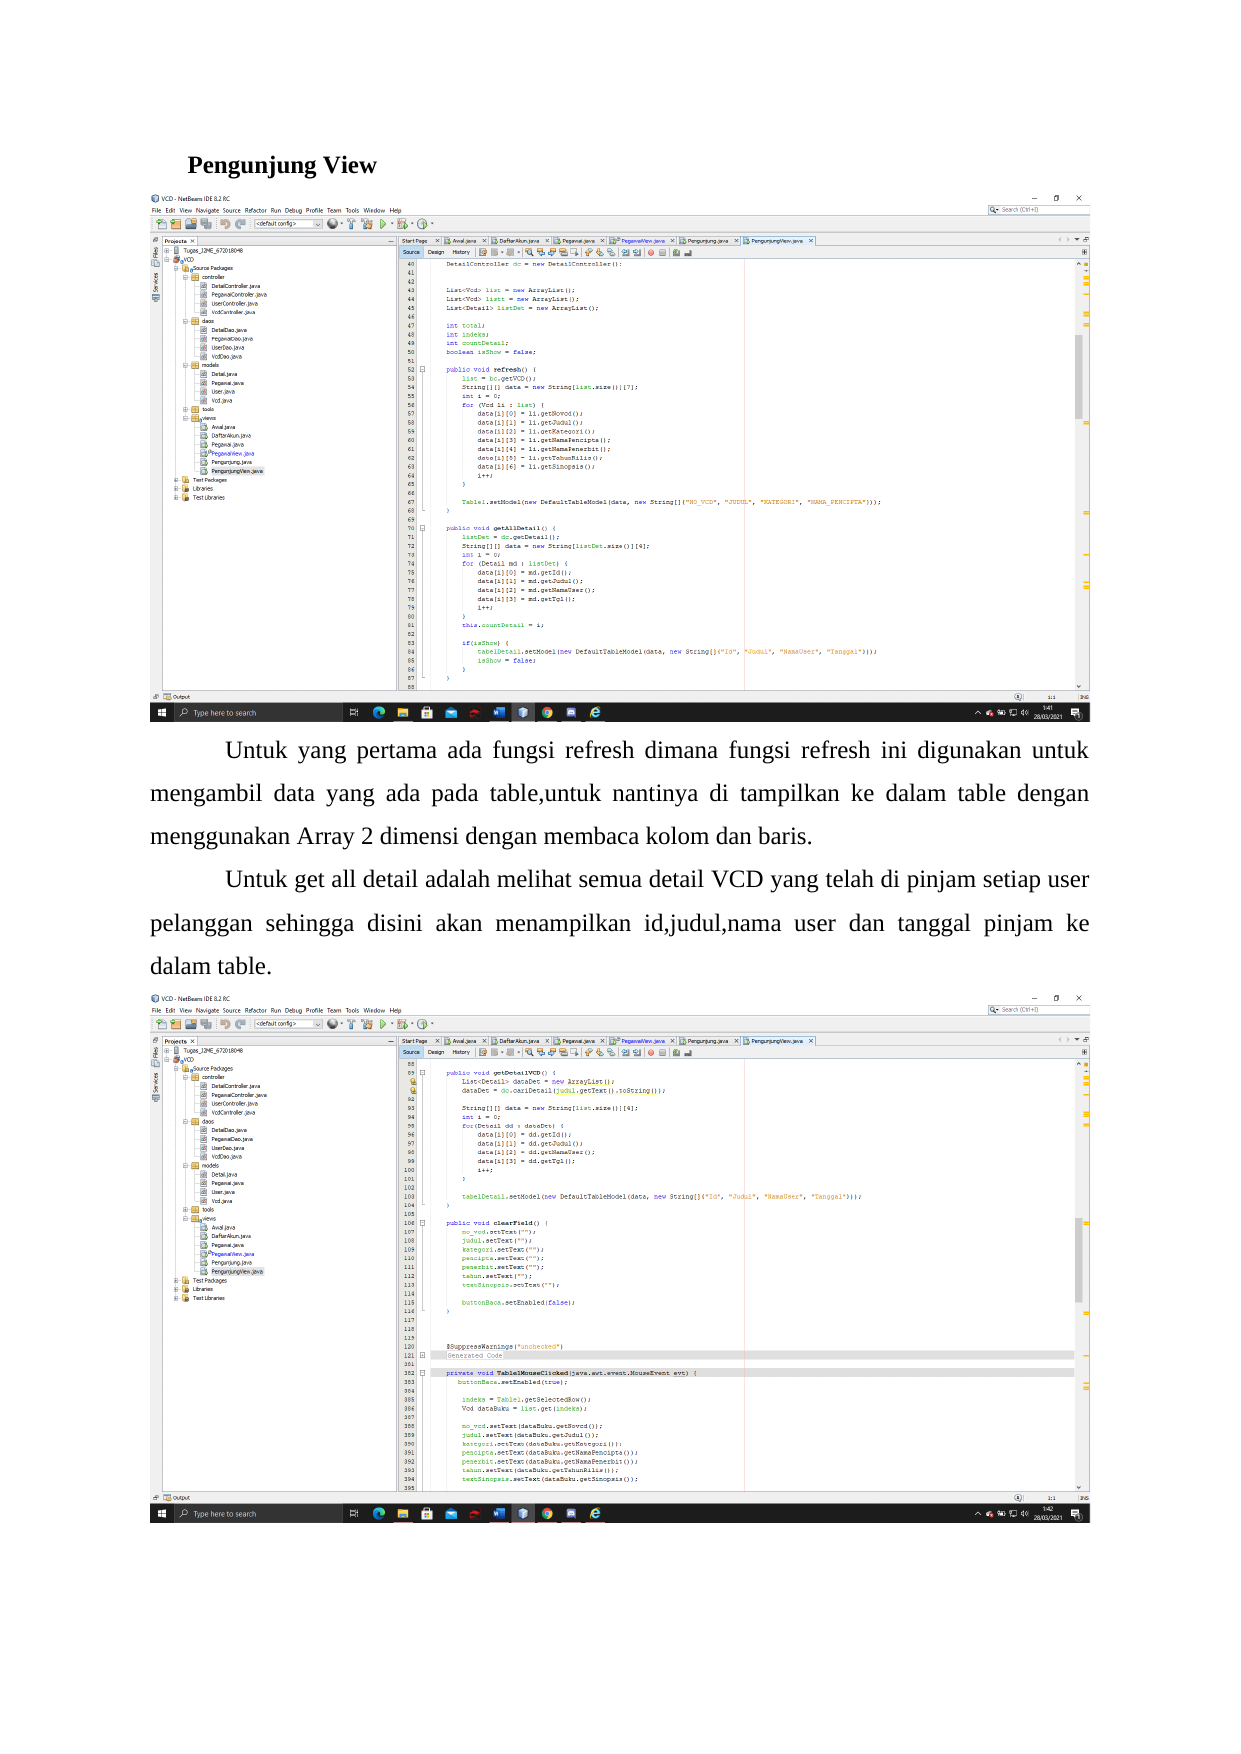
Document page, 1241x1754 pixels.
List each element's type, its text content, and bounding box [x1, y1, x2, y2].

text Untuk get all detail adalah melihat semua detail VCD yang telah di pinjam setiap user pelanggan sehingga disini akan menampilkan id,judul,nama user dan tanggal pinjam ke dalam table. [150, 864, 1090, 979]
text Untuk yang pertama ada fungsi refresh dimana fungsi refresh ini digunakan untuk mengambil data yang ada pada table,untuk nantinya di tampilkan ke dalam table dengan menggunakan Array 2 dimensi dengan membaca kolom dan baris. [150, 735, 1090, 850]
subtitle Pengunjung View [187, 150, 1090, 179]
picture [150, 993, 1091, 1523]
picture [150, 193, 1091, 722]
